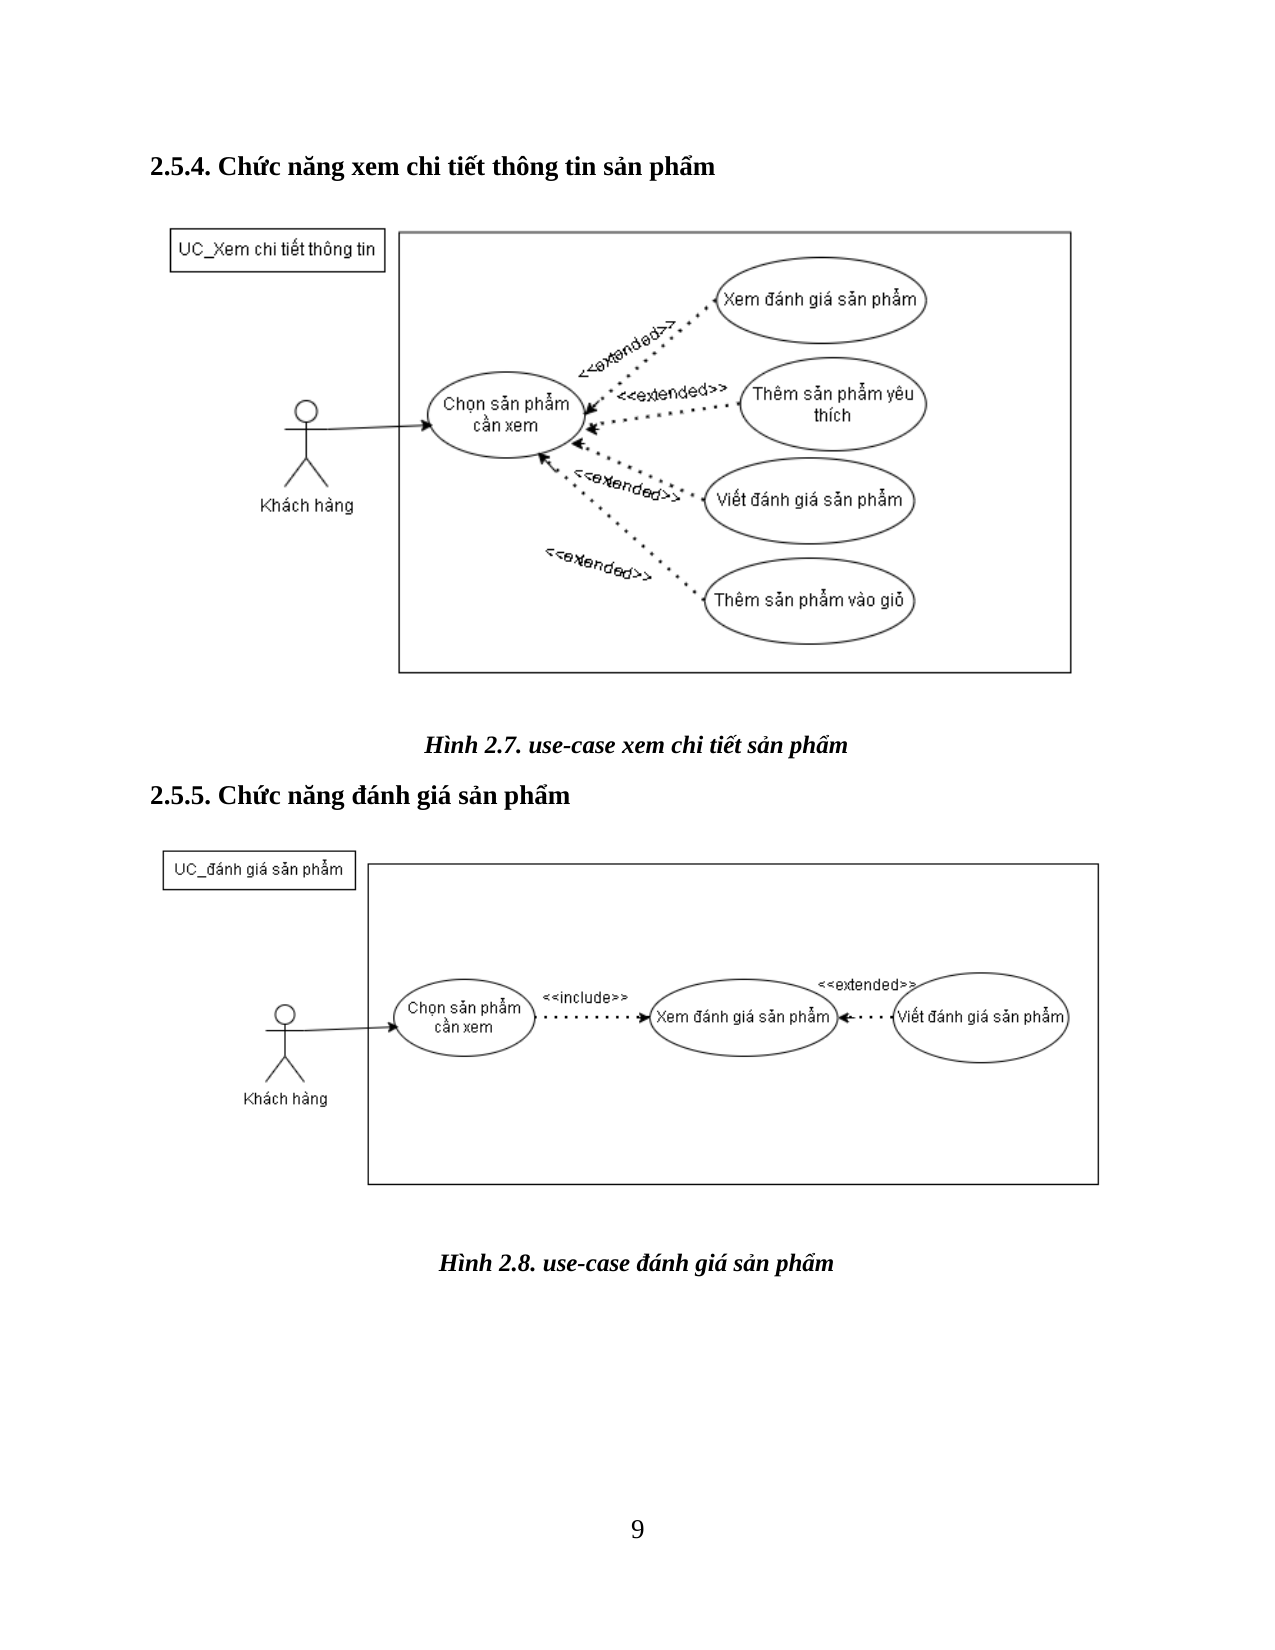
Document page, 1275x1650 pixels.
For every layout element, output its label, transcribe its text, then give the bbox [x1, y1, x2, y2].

text Hình 2.8. use-case đánh giá sản phẩm [150, 1248, 1125, 1276]
picture [150, 205, 1125, 698]
text Hình 2.7. use-case xem chi tiết sản phẩm [150, 730, 1125, 758]
picture [150, 834, 1125, 1216]
subtitle 2.5.4. Chức năng xem chi tiết thông tin sản phẩm [150, 150, 1125, 181]
subtitle 2.5.5. Chức năng đánh giá sản phẩm [150, 779, 1125, 810]
